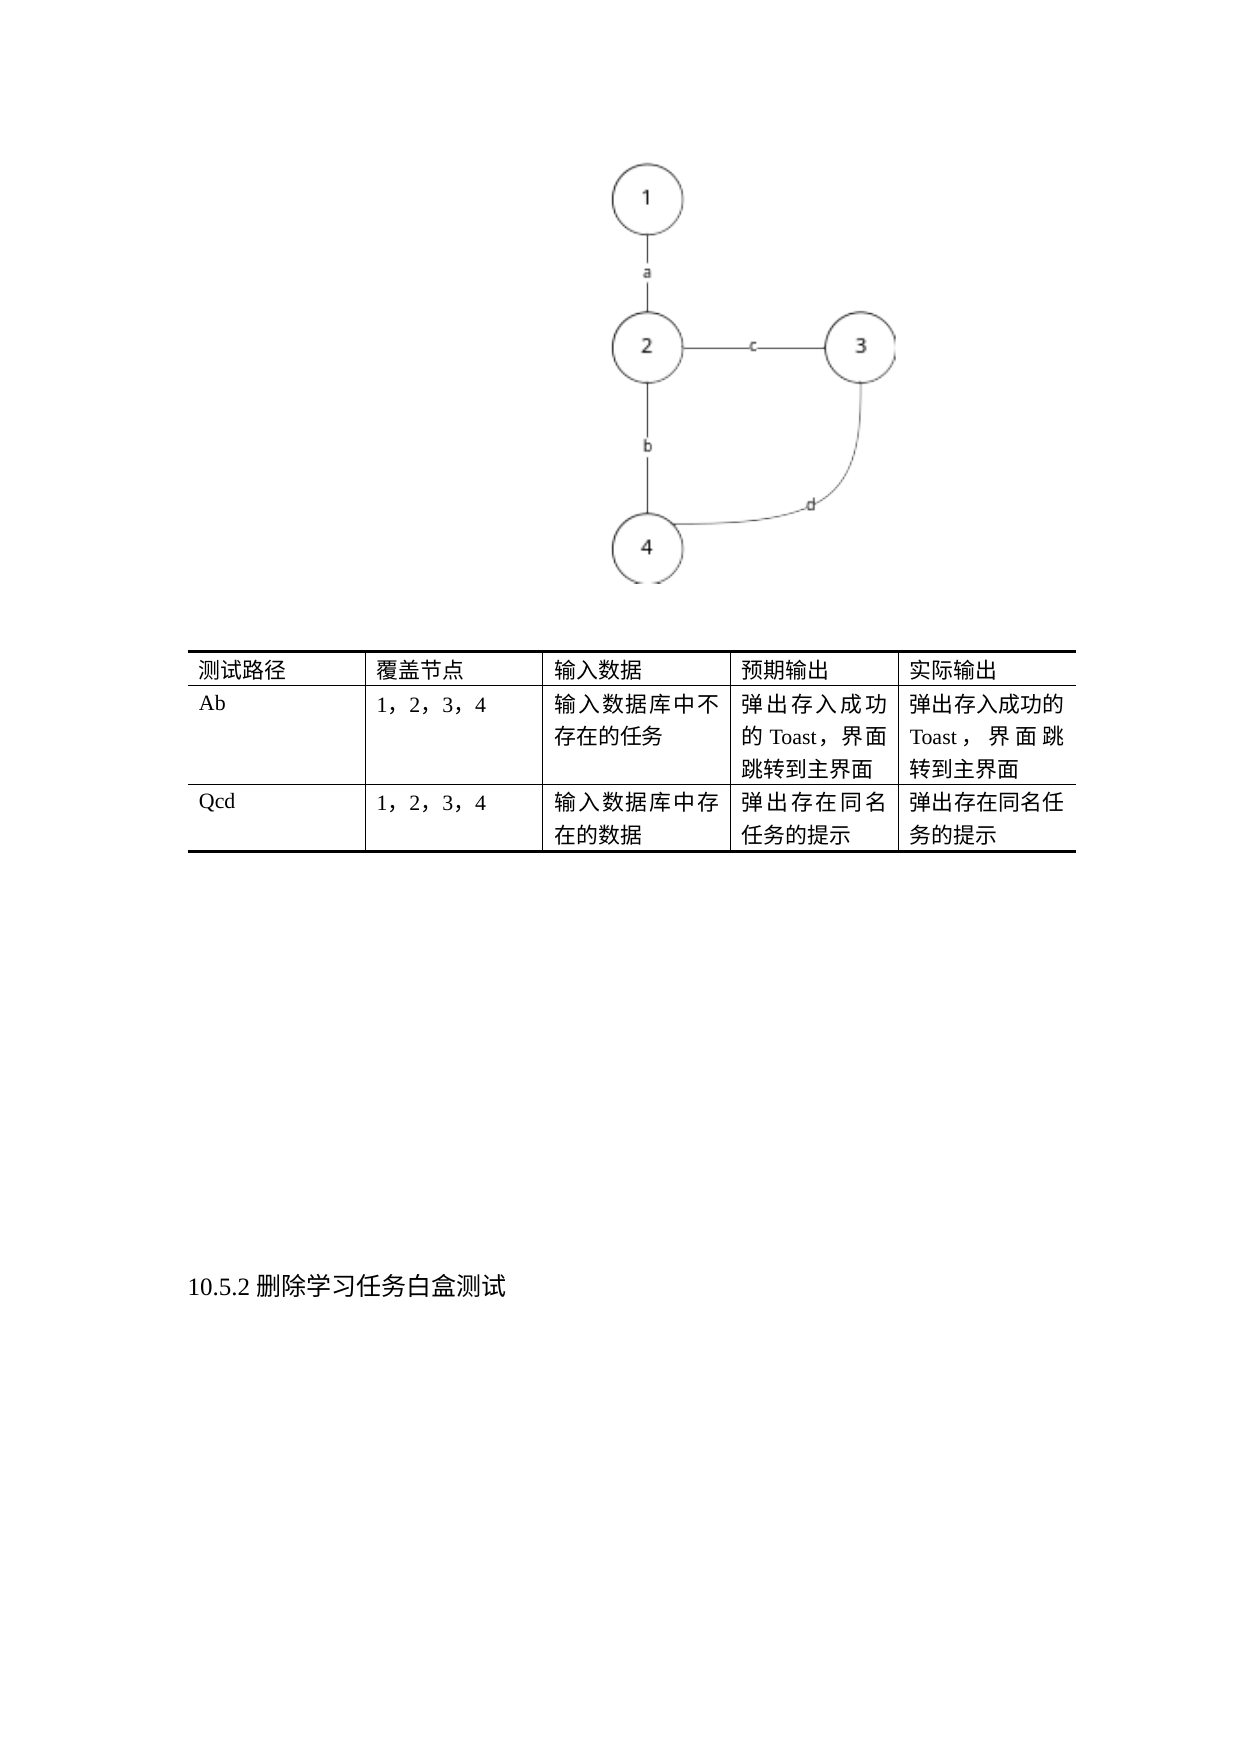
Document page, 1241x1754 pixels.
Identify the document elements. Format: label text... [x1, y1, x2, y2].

table_header 覆盖节点 [366, 653, 542, 685]
table_cell Qcd [188, 785, 365, 850]
subtitle 删除学习任务白盒测试 [187, 1252, 1053, 1317]
table_header 实际输出 [899, 653, 1076, 685]
table_cell 弹出存在同名任务的提示 [899, 785, 1076, 850]
table_cell 1，2，3，4 [366, 785, 542, 850]
table_cell Ab [188, 686, 365, 784]
table_header 测试路径 [188, 653, 365, 685]
table_cell 输入数据库中存在的数据 [543, 785, 730, 850]
table_cell 输入数据库中不存在的任务 [543, 686, 730, 784]
table_cell 弹出存在同名任务的提示 [731, 785, 898, 850]
table_cell 弹出存入成功的Toast，界面跳转到主界面 [899, 686, 1076, 784]
table_cell 弹出存入成功的Toast，界面跳转到主界面 [731, 686, 898, 784]
table_cell 1，2，3，4 [366, 686, 542, 784]
table_header 预期输出 [731, 653, 898, 685]
table_header 输入数据 [543, 653, 730, 685]
